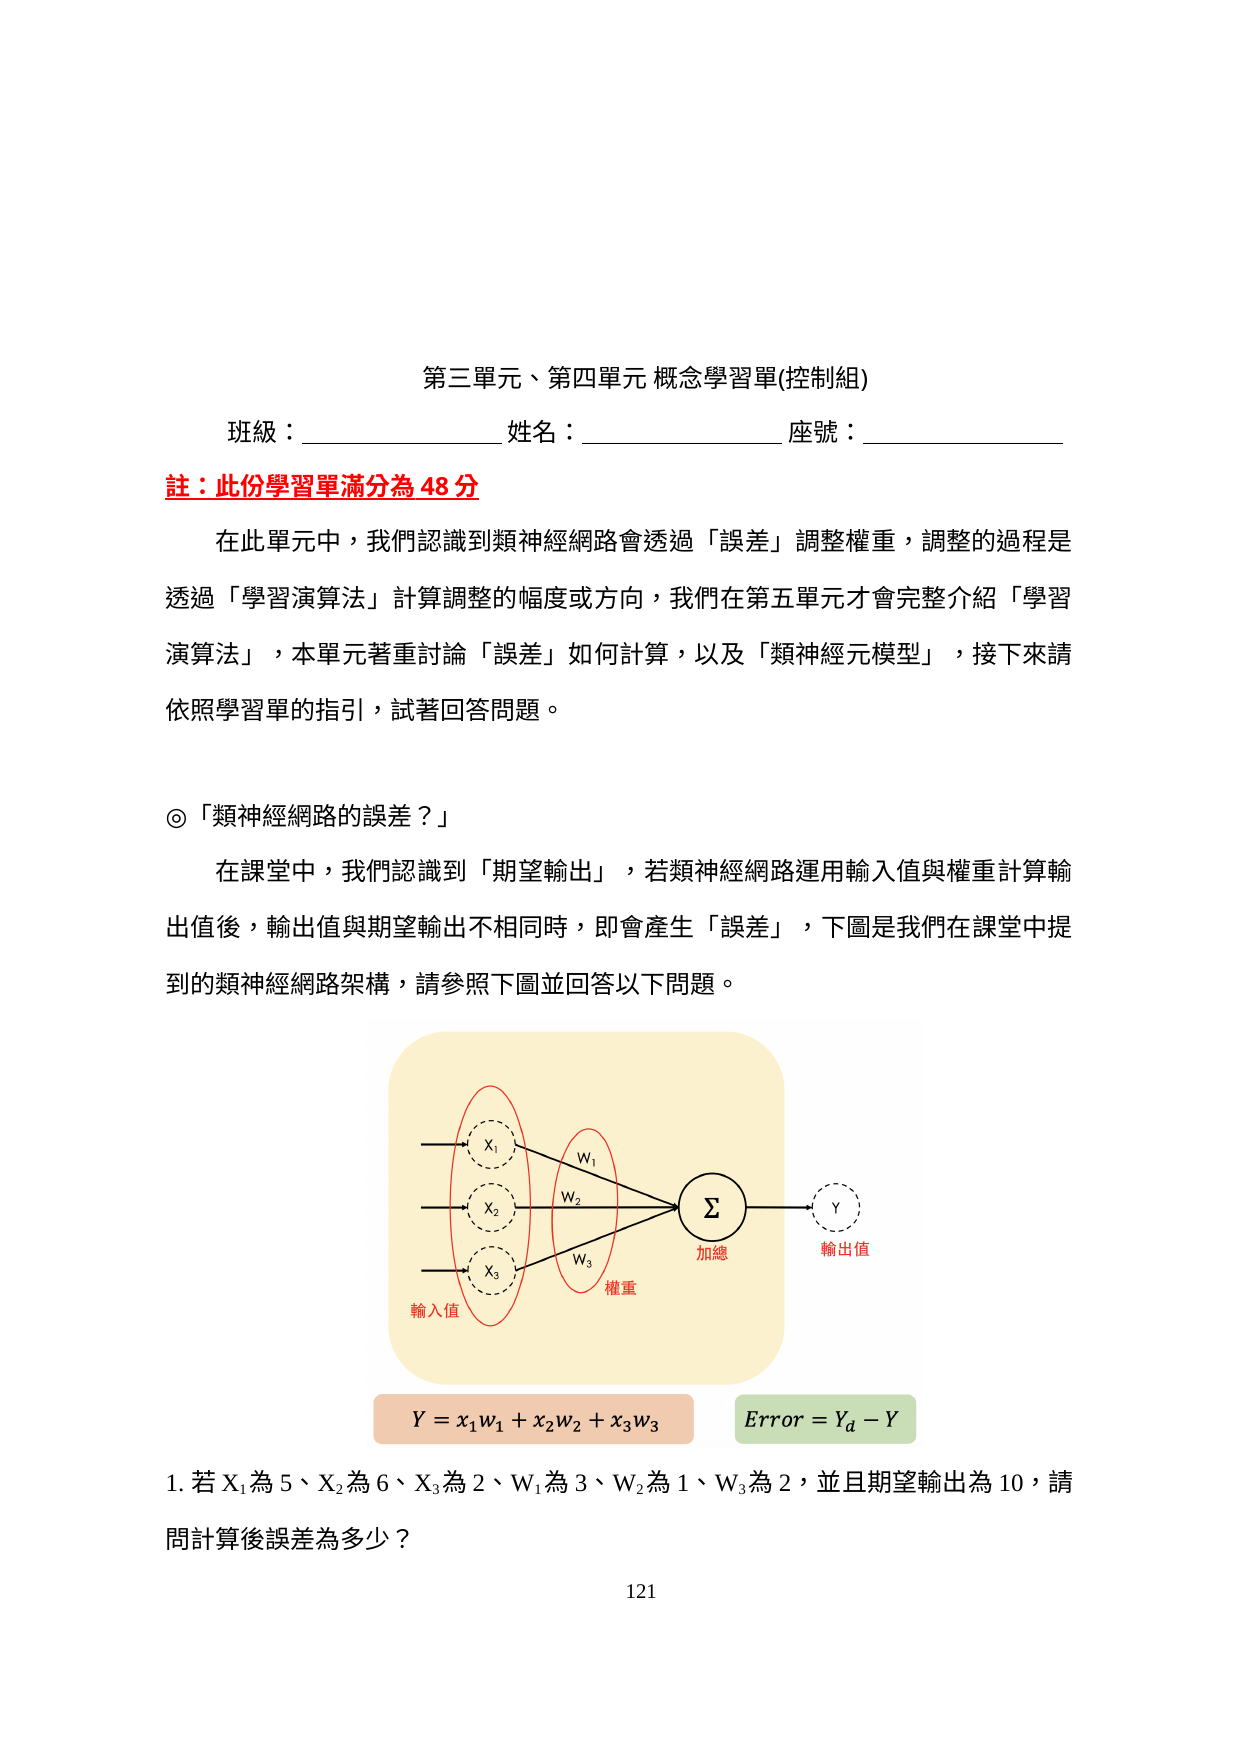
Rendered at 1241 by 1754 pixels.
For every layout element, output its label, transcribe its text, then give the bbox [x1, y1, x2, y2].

text 在此單元中，我們認識到類神經網路會透過「誤差」調整權重，調整的過程是透過「學習演算法」計算調整的幅度或方向，我們在第五單元才會完整介紹「學習演算法」，本單元著重討論「誤差」如何計算，以及「類神經元模型」，接下來請依照學習單的指引，試著回答問題。 [165, 521, 1075, 727]
text 在課堂中，我們認識到「期望輸出」，若類神經網路運用輸入值與權重計算輸出值後，輸出值與期望輸出不相同時，即會產生「誤差」，下圖是我們在課堂中提到的類神經網路架構，請參照下圖並回答以下問題。 [165, 851, 1075, 1001]
text 註：此份學習單滿分為48分 [165, 467, 1075, 503]
text ◎「類神經網路的誤差？」 [165, 797, 1075, 833]
text 第三單元、第四單元 概念學習單(控制組) [165, 358, 1075, 394]
picture [366, 1019, 924, 1448]
text 班級：＿＿＿＿＿＿＿＿ 姓名：＿＿＿＿＿＿＿＿ 座號：＿＿＿＿＿＿＿＿ [165, 412, 1075, 449]
text 1. 若X1為5、X2為6、X3為2、W1為3、W2為1、W3為2，並且期望輸出為10，請問計算後誤差為多少？ [165, 1462, 1075, 1556]
